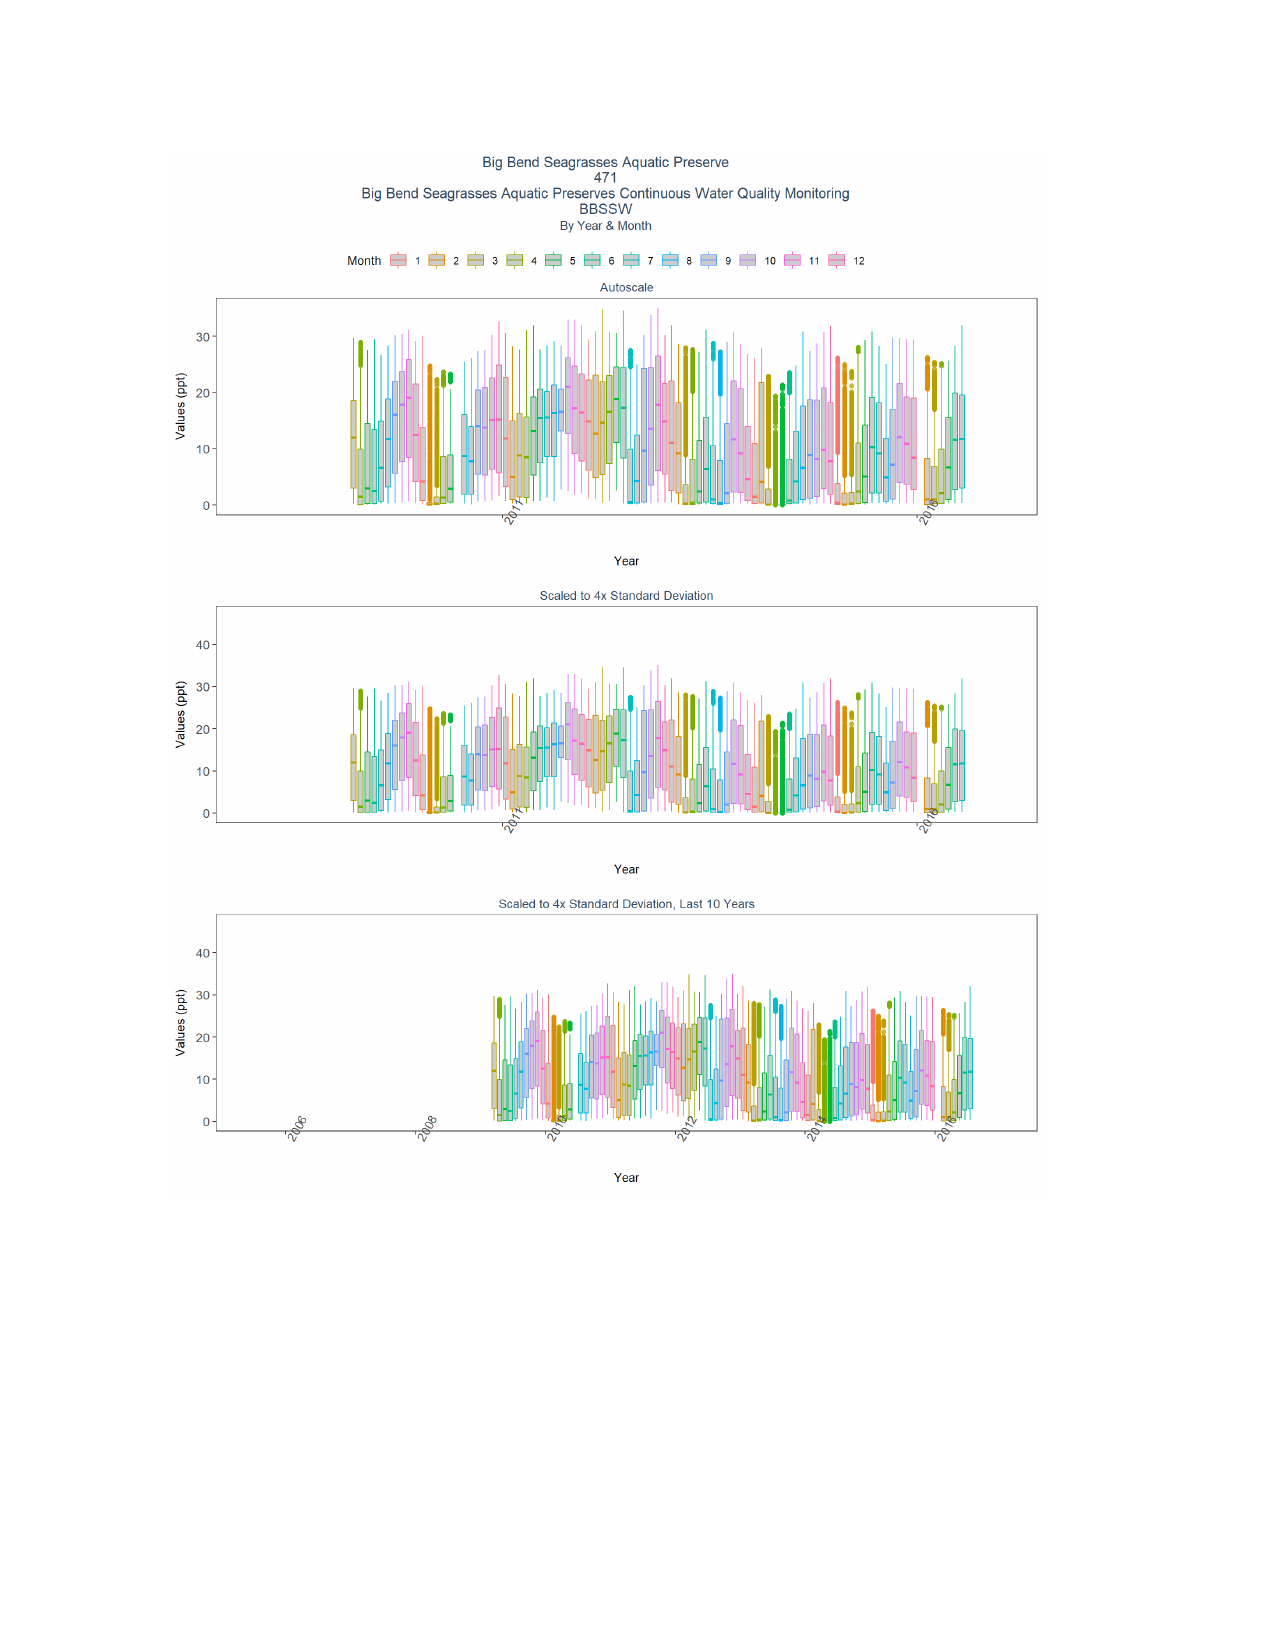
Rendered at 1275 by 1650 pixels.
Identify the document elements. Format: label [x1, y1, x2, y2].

picture [168, 150, 1044, 1200]
